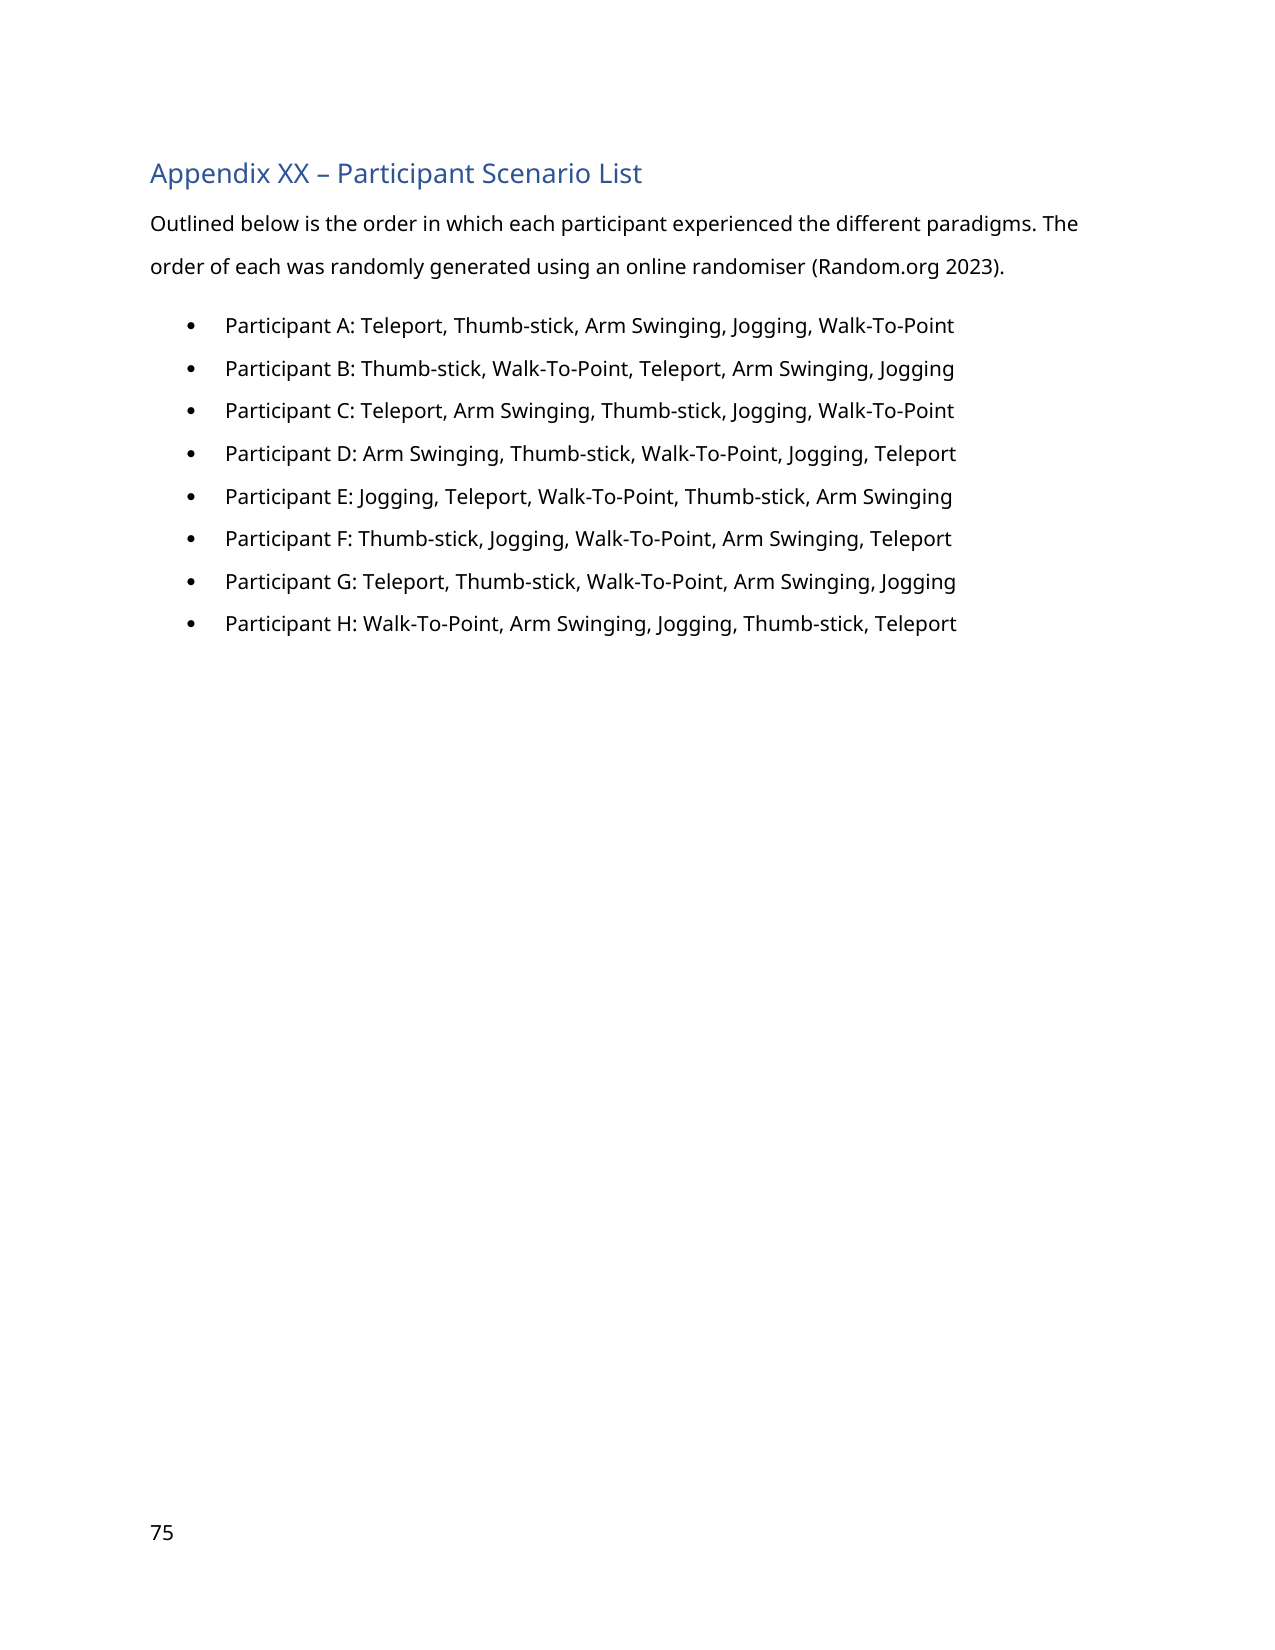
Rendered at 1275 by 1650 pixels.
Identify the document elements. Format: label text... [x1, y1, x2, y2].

subtitle Appendix XX – Participant Scenario List [150, 154, 1125, 191]
list Participant B: Thumb-stick, Walk-To-Point, Teleport, Arm Swinging, Jogging [187, 354, 1125, 382]
text Outlined below is the order in which each participant experienced the different paradigms. The order of each was randomly generated using an online randomiser . [150, 209, 1125, 281]
list Participant D: Arm Swinging, Thumb-stick, Walk-To-Point, Jogging, Teleport [187, 439, 1125, 468]
list Participant F: Thumb-stick, Jogging, Walk-To-Point, Arm Swinging, Teleport [187, 524, 1125, 553]
list Participant C: Teleport, Arm Swinging, Thumb-stick, Jogging, Walk-To-Point [187, 397, 1125, 425]
list Participant E: Jogging, Teleport, Walk-To-Point, Thumb-stick, Arm Swinging [187, 482, 1125, 510]
list Participant G: Teleport, Thumb-stick, Walk-To-Point, Arm Swinging, Jogging [187, 567, 1125, 595]
list Participant H: Walk-To-Point, Arm Swinging, Jogging, Thumb-stick, Teleport [187, 609, 1125, 638]
list Participant A: Teleport, Thumb-stick, Arm Swinging, Jogging, Walk-To-Point [187, 311, 1125, 340]
